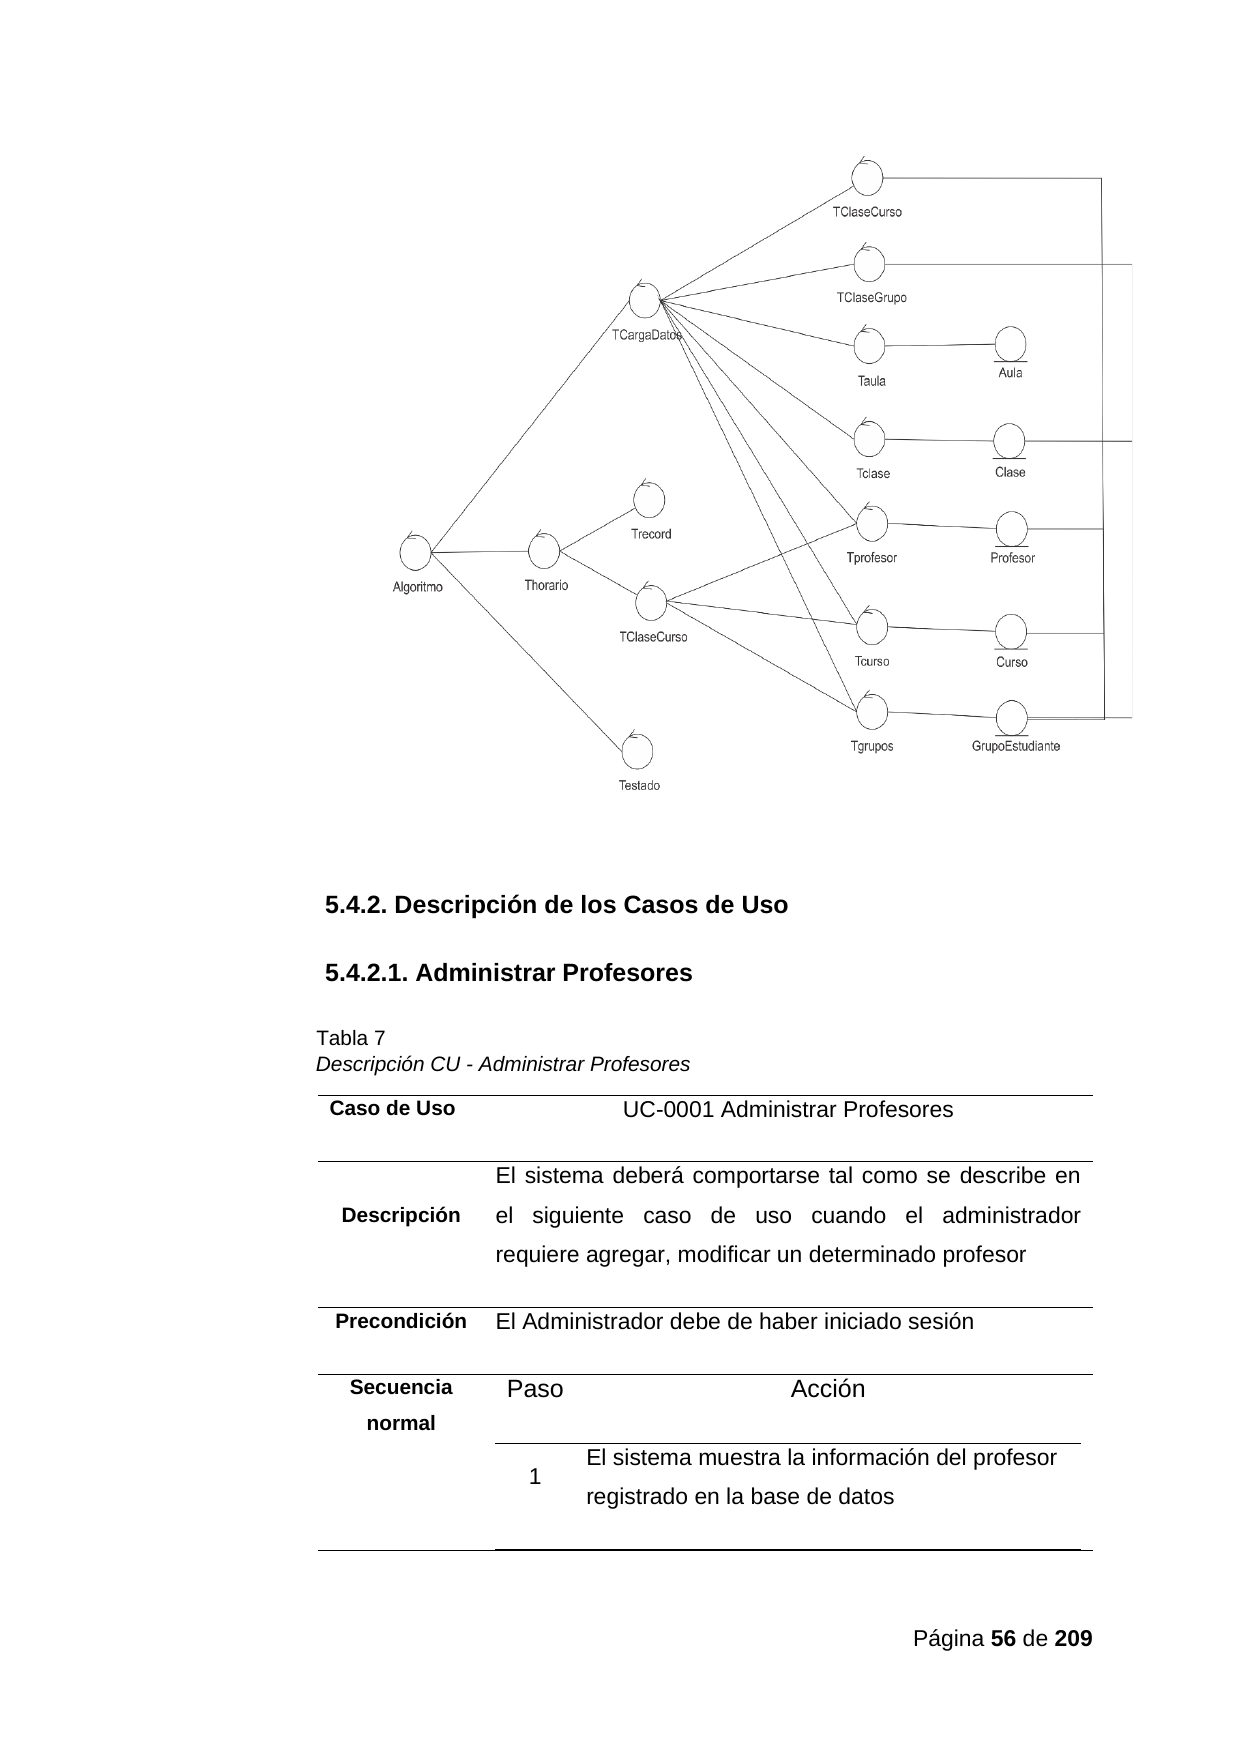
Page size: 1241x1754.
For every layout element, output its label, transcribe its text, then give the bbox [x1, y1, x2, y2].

table_header Caso de Uso [318, 1096, 484, 1161]
table_header UC-0001 Administrar Profesores [484, 1096, 1092, 1161]
table_cell [484, 1375, 1092, 1550]
text 5.4.2. Descripción de los Casos de Uso [251, 890, 1092, 919]
table_cell El Administrador debe de haber iniciado sesión [484, 1308, 1092, 1373]
table_cell El sistema deberá comportarse tal como se describe en el siguiente caso de uso cuando el administrador requiere agregar, modificar un determinado profesor [484, 1162, 1092, 1307]
table_cell Secuencia normal [318, 1375, 484, 1550]
text 5.4.2.1. Administrar Profesores [251, 958, 1092, 987]
picture [325, 147, 1133, 790]
table_cell Precondición [318, 1308, 484, 1373]
table_cell Descripción [318, 1162, 484, 1307]
